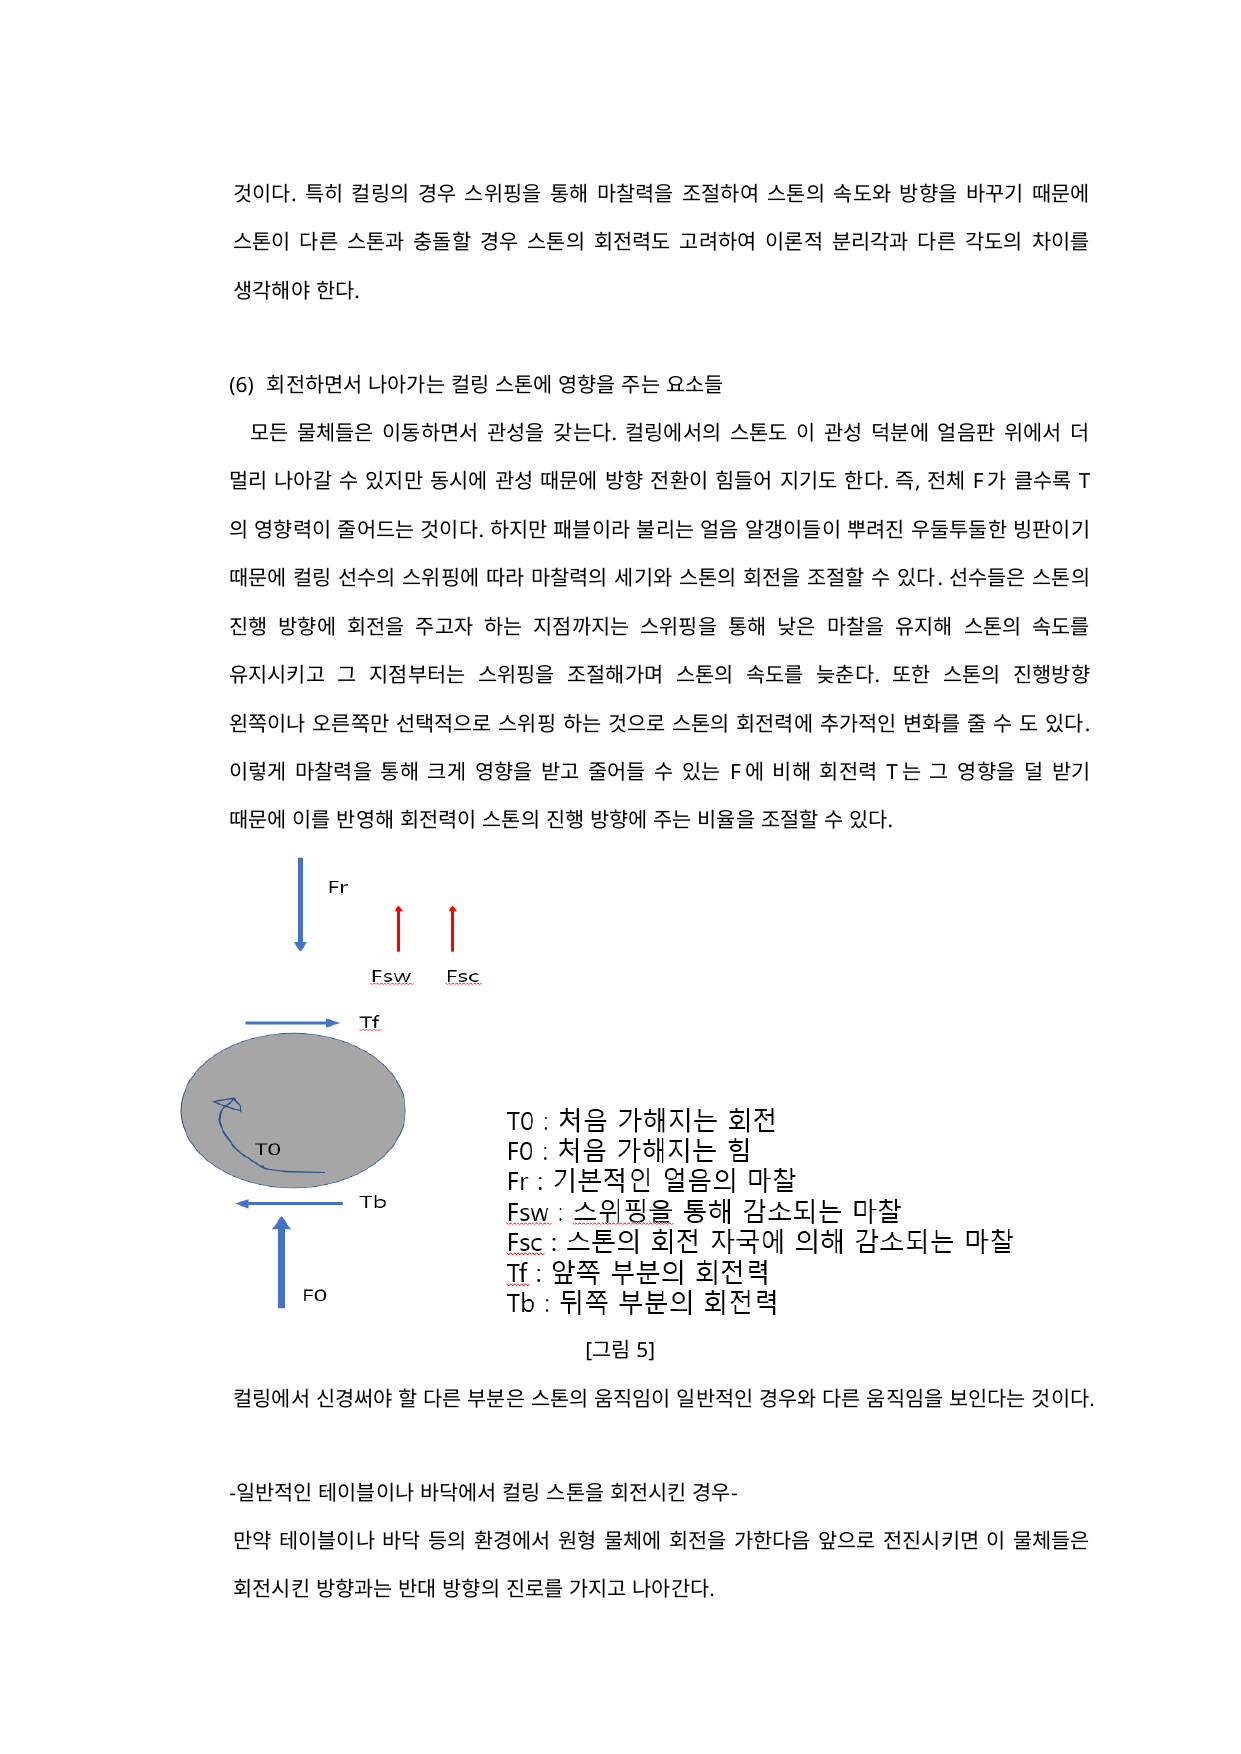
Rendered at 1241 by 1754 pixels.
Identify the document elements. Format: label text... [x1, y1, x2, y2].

text 컬링에서 신경써야 할 다른 부분은 스톤의 움직임이 일반적인 경우와 다른 움직임을 보인다는 것이다. [233, 1382, 1090, 1412]
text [233, 177, 1090, 304]
picture [150, 852, 1024, 1317]
text [그림 5] [150, 1333, 1090, 1364]
text 만약 테이블이나 바닥 등의 환경에서 원형 물체에 회전을 가한다음 앞으로 전진시키면 이 물체들은 회전시킨 방향과는 반대 방향의 진로를 가지고 나아간다. [233, 1524, 1090, 1603]
text -일반적인 테이블이나 바닥에서 컬링 스톤을 회전시킨 경우- [229, 1476, 1090, 1506]
list 회전하면서 나아가는 컬링 스톤에 영향을 주는 요소들 [229, 368, 1090, 398]
text 모든 물체들은 이동하면서 관성을 갖는다. 컬링에서의 스톤도 이 관성 덕분에 얼음판 위에서 더 멀리 나아갈 수 있지만 동시에 관성 때문에 방향 전환이 힘들어 지기도 한다. 즉, 전체 F가 클수록 T의 영향력이 줄어드는 것이다. 하지만 패블이라 불리는 얼음 알갱이들이 뿌려진 우둘투둘한 빙판이기 때문에 컬링 선수의 스위핑에 따라 마찰력의 세기와 스톤의 회전을 조절할 수 있다. 선수들은 스톤의 진행 방향에 회전을 주고자 하는 지점까지는 스위핑을 통해 낮은 마찰을 유지해 스톤의 속도를 유지시키고 그 지점부터는 스위핑을 조절해가며 스톤의 속도를 늦춘다. 또한 스톤의 진행방향 왼쪽이나 오른쪽만 선택적으로 스위핑 하는 것으로 스톤의 회전력에 추가적인 변화를 줄 수 도 있다. 이렇게 마찰력을 통해 크게 영향을 받고 줄어들 수 있는 F에 비해 회전력 T는 그 영향을 덜 받기 때문에 이를 반영해 회전력이 스톤의 진행 방향에 주는 비율을 조절할 수 있다. [229, 416, 1090, 834]
